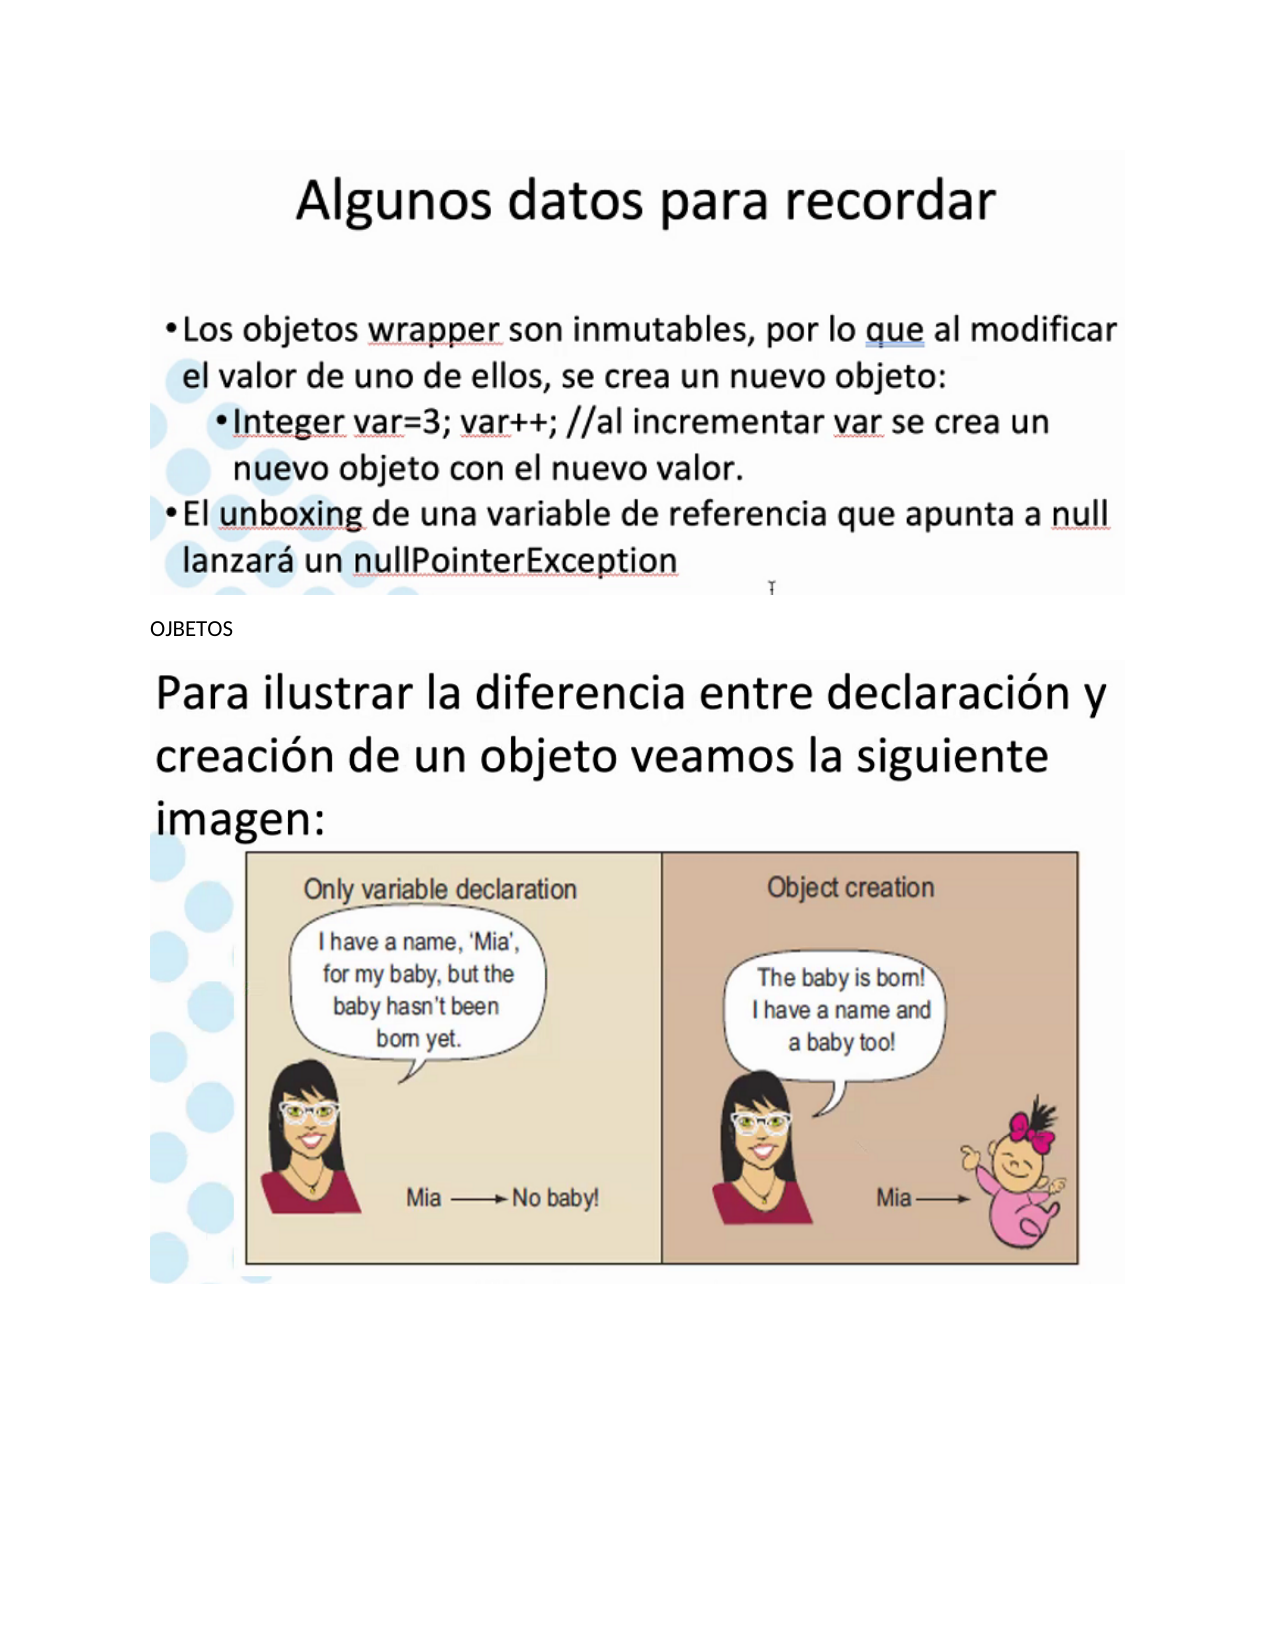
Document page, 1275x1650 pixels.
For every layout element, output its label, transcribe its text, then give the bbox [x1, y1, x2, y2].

text OJBETOS [150, 614, 1125, 642]
picture [150, 150, 1125, 595]
picture [150, 660, 1125, 1284]
